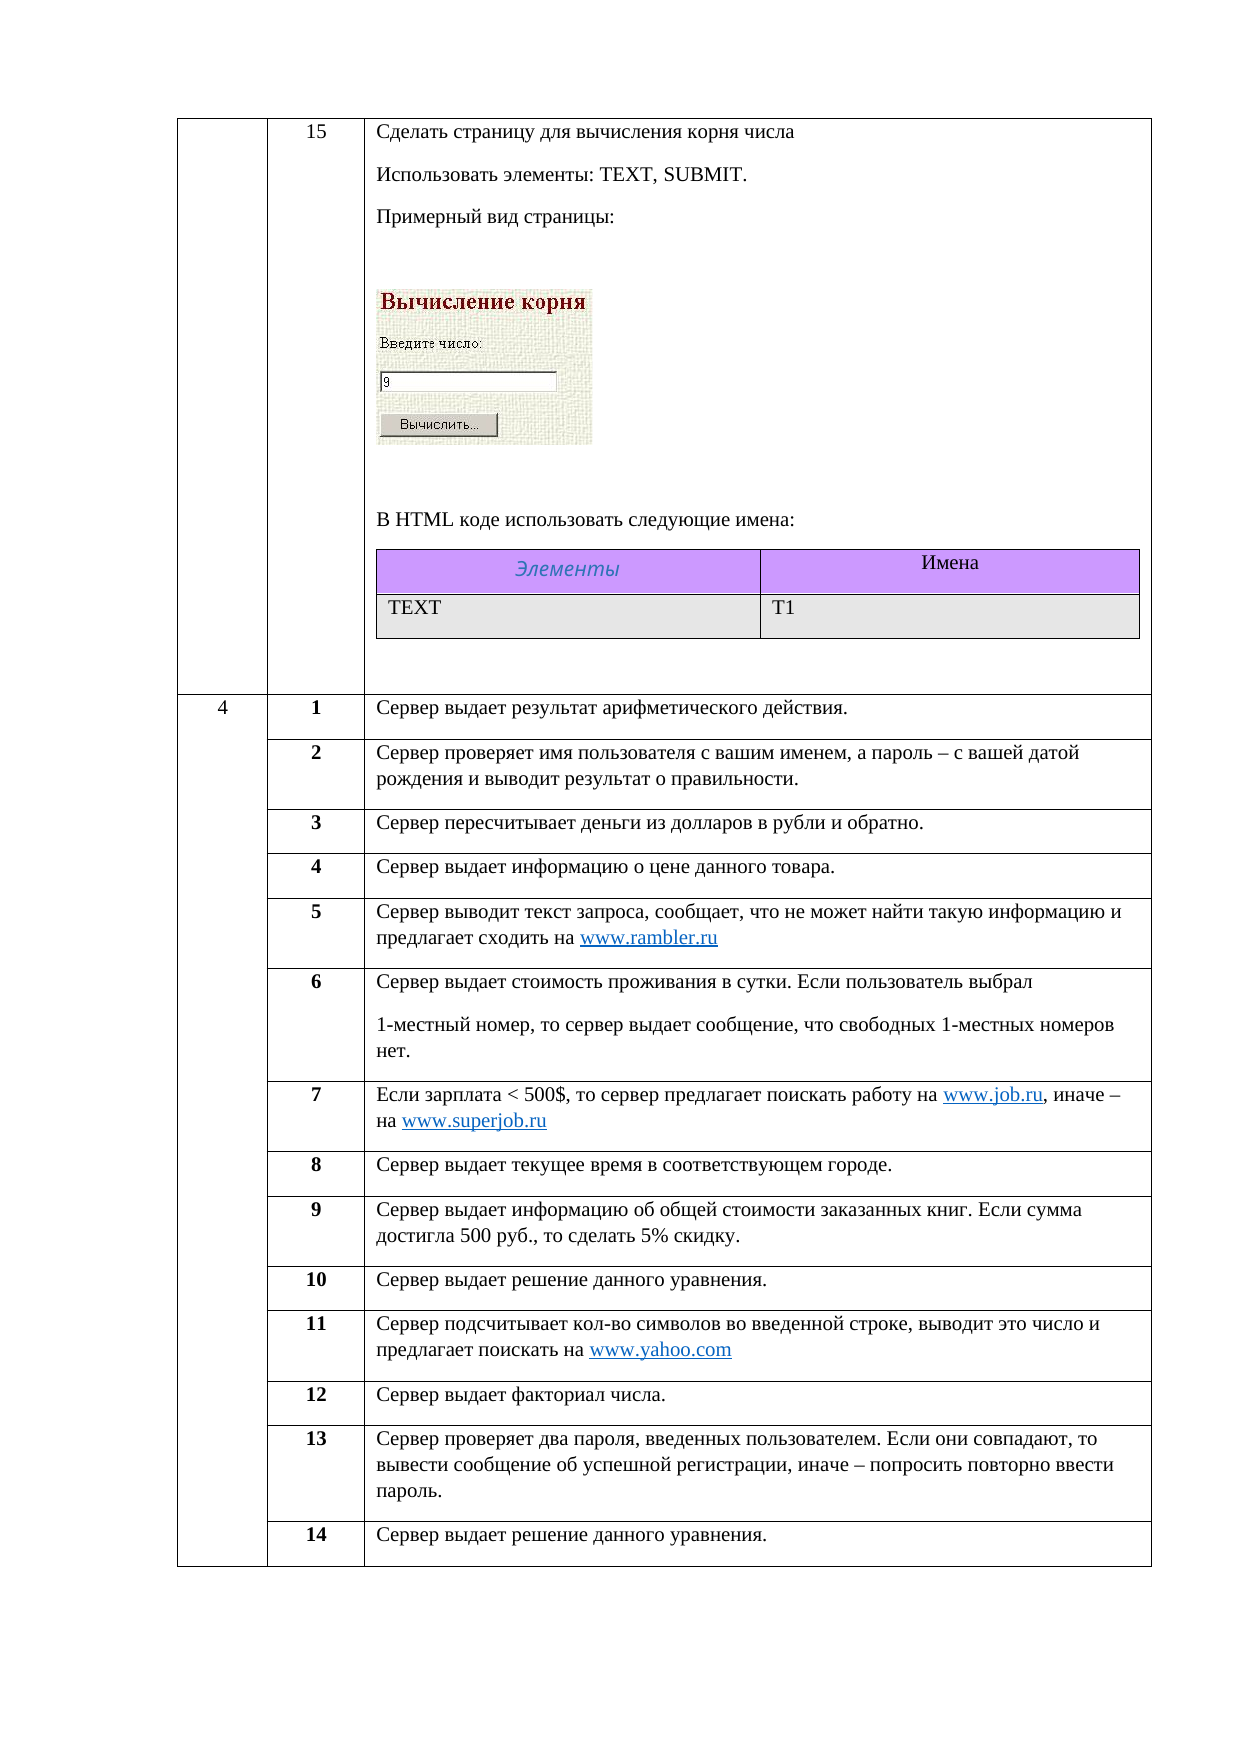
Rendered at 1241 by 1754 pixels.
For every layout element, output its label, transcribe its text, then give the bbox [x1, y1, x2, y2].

table_cell Сервер проверяет имя пользователя с вашим именем, а пароль – с вашей датой рождения и выводит результат о правильности. [365, 740, 1151, 809]
table_cell Сервер проверяет два пароля, введенных пользователем. Если они совпадают, то вывести сообщение об успешной регистрации, иначе – попросить повторно ввести пароль. [365, 1426, 1151, 1521]
table_cell 15 [268, 119, 364, 694]
table_cell 10 [268, 1267, 364, 1310]
table_cell 14 [268, 1522, 364, 1566]
table_cell Сервер выдает информацию об общей стоимости заказанных книг. Если сумма достигла 500 руб., то сделать 5% скидку. [365, 1197, 1151, 1266]
table_cell Сервер пересчитывает деньги из долларов в рубли и обратно. [365, 810, 1151, 853]
table_cell Если зарплата < 500$, то сервер предлагает поискать работу на www.job.ru, иначе – на www.superjob.ru [365, 1082, 1151, 1151]
table_cell 11 [268, 1311, 364, 1381]
table_cell 7 [268, 1082, 364, 1151]
table_cell 8 [268, 1152, 364, 1196]
picture [376, 289, 593, 445]
table_cell 12 [268, 1382, 364, 1425]
table_cell 6 [268, 969, 364, 1081]
table_cell Сервер выдает информацию о цене данного товара. [365, 854, 1151, 898]
table_cell 5 [268, 899, 364, 968]
table_cell Сервер выдает решение данного уравнения. [365, 1522, 1151, 1566]
table_cell Сервер выводит текст запроса, сообщает, что не может найти такую информацию и предлагает сходить на www.rambler.ru [365, 899, 1151, 968]
table_cell 2 [268, 740, 364, 809]
table_cell Сервер выдает текущее время в соответствующем городе. [365, 1152, 1151, 1196]
table_cell Сервер выдает стоимость проживания в сутки. Если пользователь выбрал 1-местный номер, то сервер выдает сообщение, что свободных 1-местных номеров нет. [365, 969, 1151, 1081]
table_cell Сделать страницу для вычисления корня числа Использовать элементы: TEXT, SUBMIT. Примерный вид страницы: В HTML коде использовать следующие имена: [365, 119, 1151, 694]
table_cell 9 [268, 1197, 364, 1266]
table_cell 4 [268, 854, 364, 898]
table_cell Сервер выдает факториал числа. [365, 1382, 1151, 1425]
table_cell Сервер подсчитывает кол-во символов во введенной строке, выводит это число и предлагает поискать на www.yahoo.com [365, 1311, 1151, 1381]
table_cell 13 [268, 1426, 364, 1521]
table_cell Сервер выдает решение данного уравнения. [365, 1267, 1151, 1310]
table_cell 3 [268, 810, 364, 853]
table_cell 4 [178, 695, 267, 1566]
table_cell Сервер выдает результат арифметического действия. [365, 695, 1151, 739]
table_cell 1 [268, 695, 364, 739]
